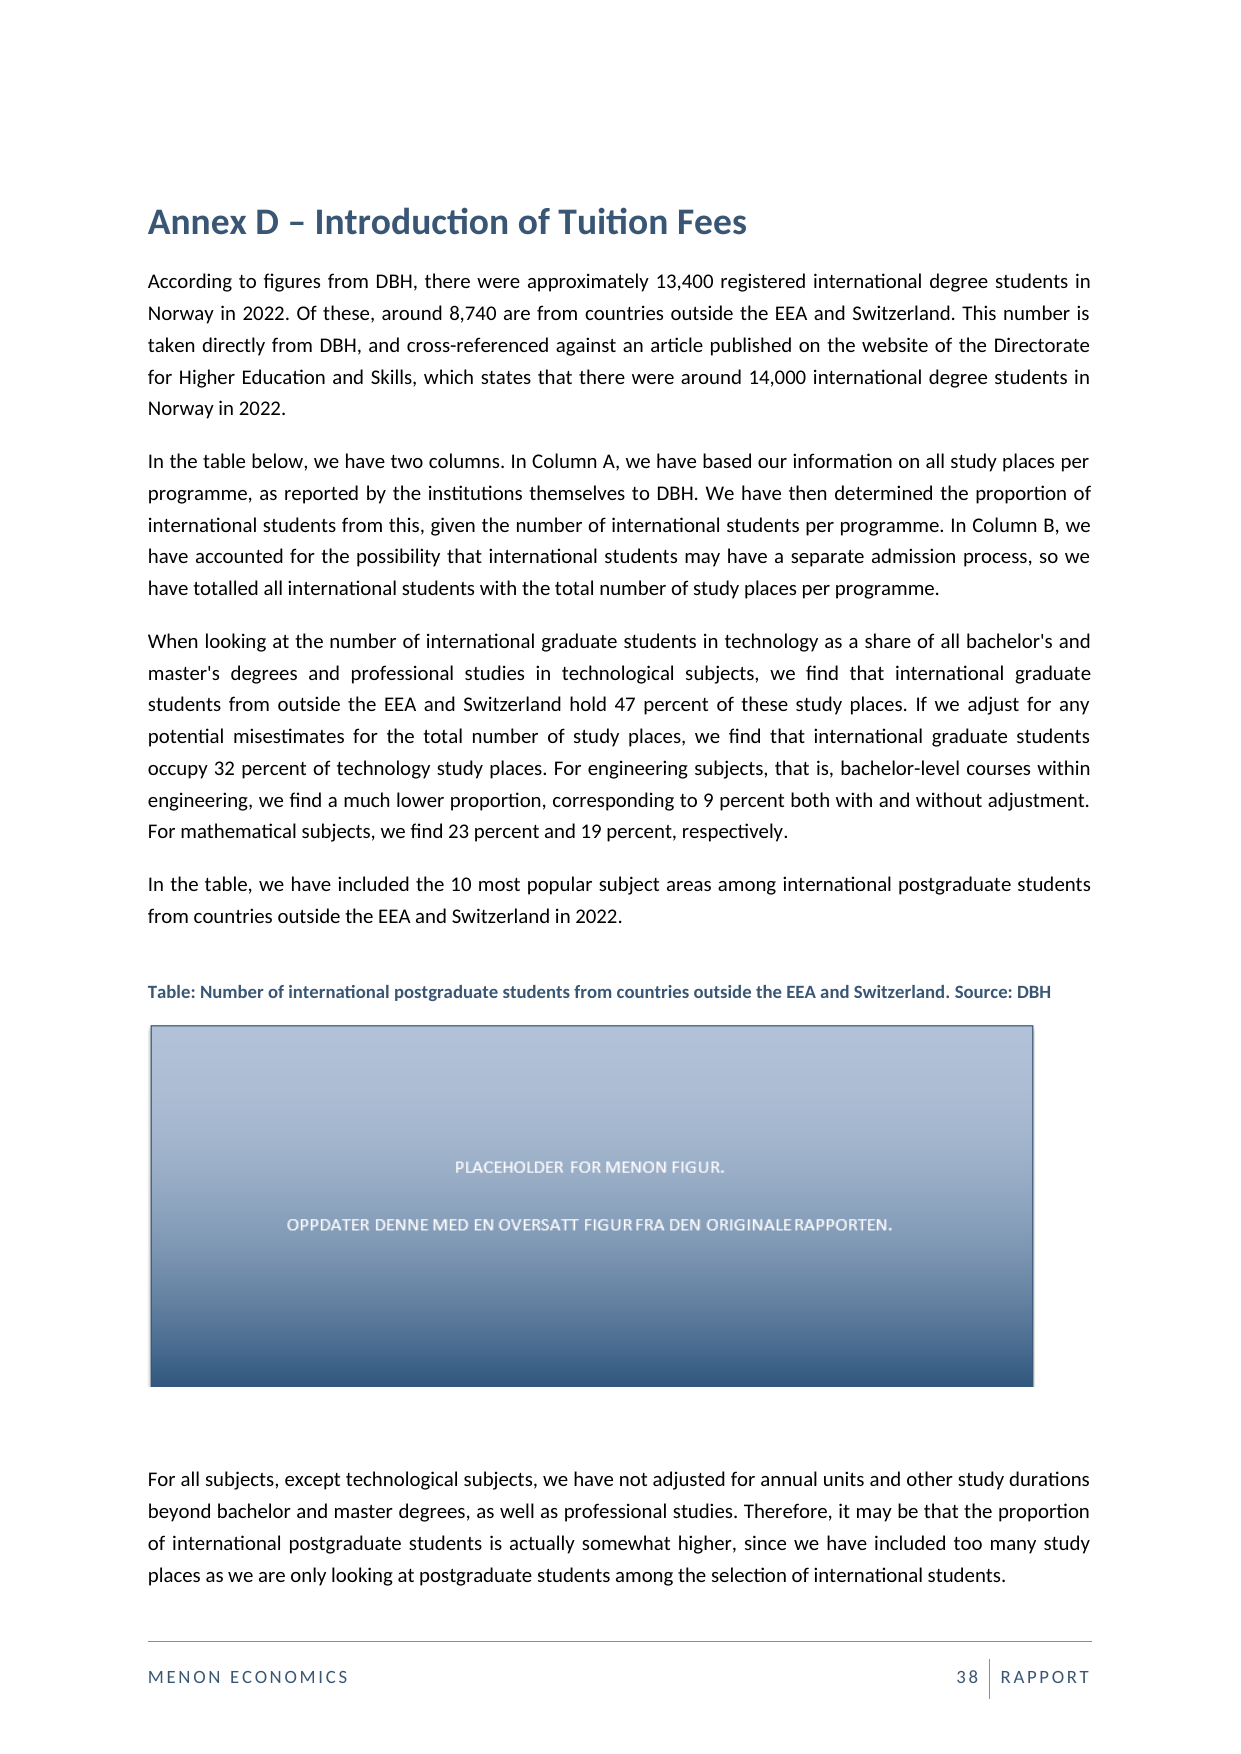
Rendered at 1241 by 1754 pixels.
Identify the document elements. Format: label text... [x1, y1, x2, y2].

picture [147, 1024, 1036, 1387]
text When looking at the number of international graduate students in technology as a share of all bachelor's and master's degrees and professional studies in technological subjects, we find that international graduate students from outside the EEA and Switzerland hold 47 percent of these study places. If we adjust for any potential misestimates for the total number of study places, we find that international graduate students occupy 32 percent of technology study places. For engineering subjects, that is, bachelor-level courses within engineering, we find a much lower proportion, corresponding to 9 percent both with and without adjustment. For mathematical subjects, we find 23 percent and 19 percent, respectively. [148, 628, 1092, 844]
text In the table, we have included the 10 most popular subject areas among international postgraduate students from countries outside the EEA and Switzerland in 2022. [148, 871, 1092, 928]
text Table: Number of international postgraduate students from countries outside the EEA and Switzerland. Source: DBH [148, 981, 1092, 1003]
text In the table below, we have two columns. In Column A, we have based our information on all study places per programme, as reported by the institutions themselves to DBH. We have then determined the proportion of international students from this, given the number of international students per programme. In Column B, we have accounted for the possibility that international students may have a separate admission process, so we have totalled all international students with the total number of study places per programme. [148, 448, 1092, 601]
text For all subjects, except technological subjects, we have not adjusted for annual units and other study durations beyond bachelor and master degrees, as well as professional studies. Therefore, it may be that the proportion of international postgraduate students is actually somewhat higher, since we have included too many study places as we are only looking at postgraduate students among the selection of international students. [148, 1467, 1092, 1587]
text According to figures from DBH, there were approximately 13,400 registered international degree students in Norway in 2022. Of these, around 8,740 are from countries outside the EEA and Switzerland. This number is taken directly from DBH, and cross-referenced against an article published on the website of the Directorate for Higher Education and Skills, which states that there were around 14,000 international degree students in Norway in 2022. [148, 268, 1092, 421]
subtitle Annex D – Introduction of Tuition Fees [148, 198, 1092, 243]
